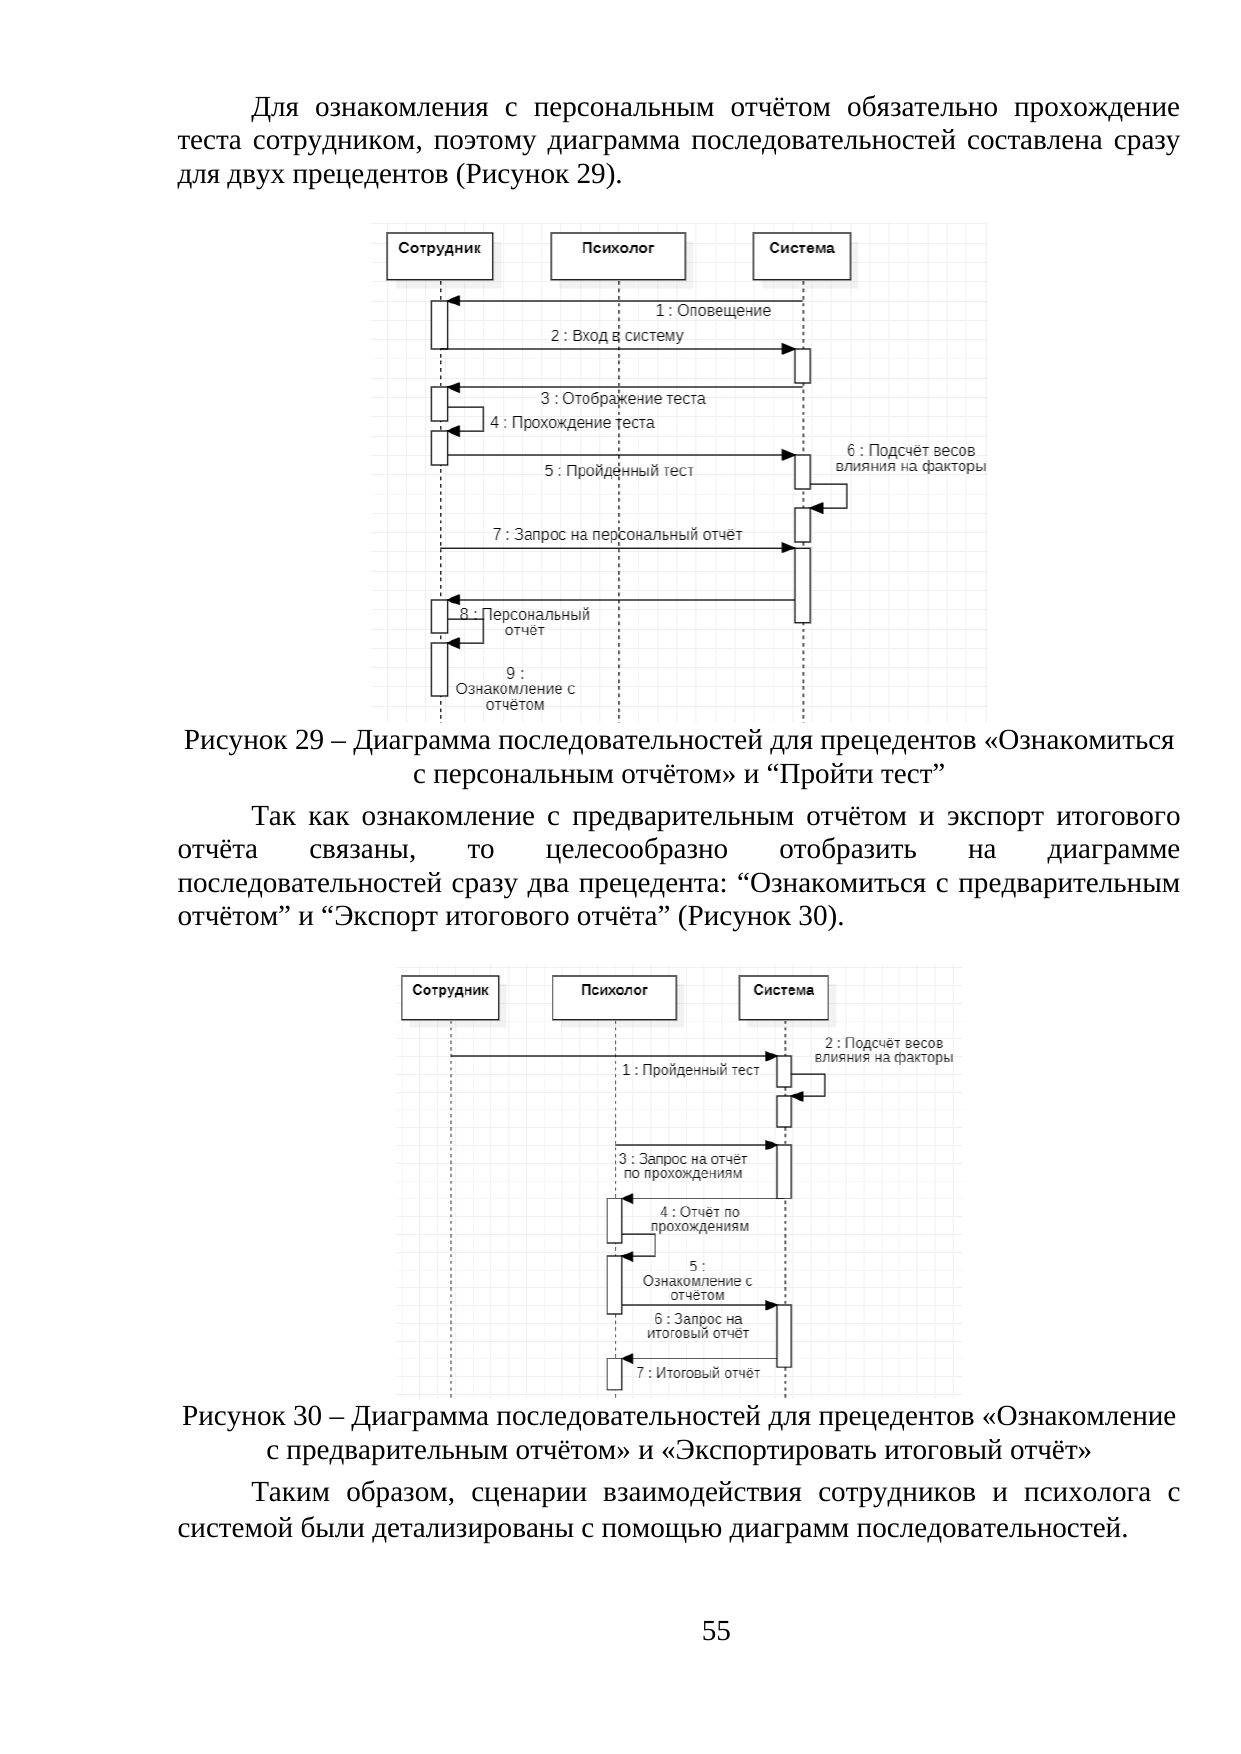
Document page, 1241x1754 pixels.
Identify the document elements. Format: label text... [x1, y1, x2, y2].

text Рисунок 29 – Диаграмма последовательностей для прецедентов «Ознакомиться с персональным отчётом» и “Пройти тест” [177, 722, 1181, 789]
picture [370, 222, 988, 723]
picture [395, 965, 963, 1399]
text Так как ознакомление с предварительным отчётом и экспорт итогового отчёта связаны, то целесообразно отобразить на диаграмме последовательностей сразу два прецедента: “Ознакомиться с предварительным отчётом” и “Экспорт итогового отчёта” (Рисунок 30). [177, 798, 1181, 932]
text Таким образом, сценарии взаимодействия сотрудников и психолога с системой были детализированы с помощью диаграмм последовательностей. [177, 1474, 1181, 1543]
text Рисунок 30 – Диаграмма последовательностей для прецедентов «Ознакомление с предварительным отчётом» и «Экспортировать итоговый отчёт» [177, 1398, 1181, 1465]
text Для ознакомления с персональным отчётом обязательно прохождение теста сотрудником, поэтому диаграмма последовательностей составлена сразу для двух прецедентов (Рисунок 29). [177, 89, 1181, 189]
